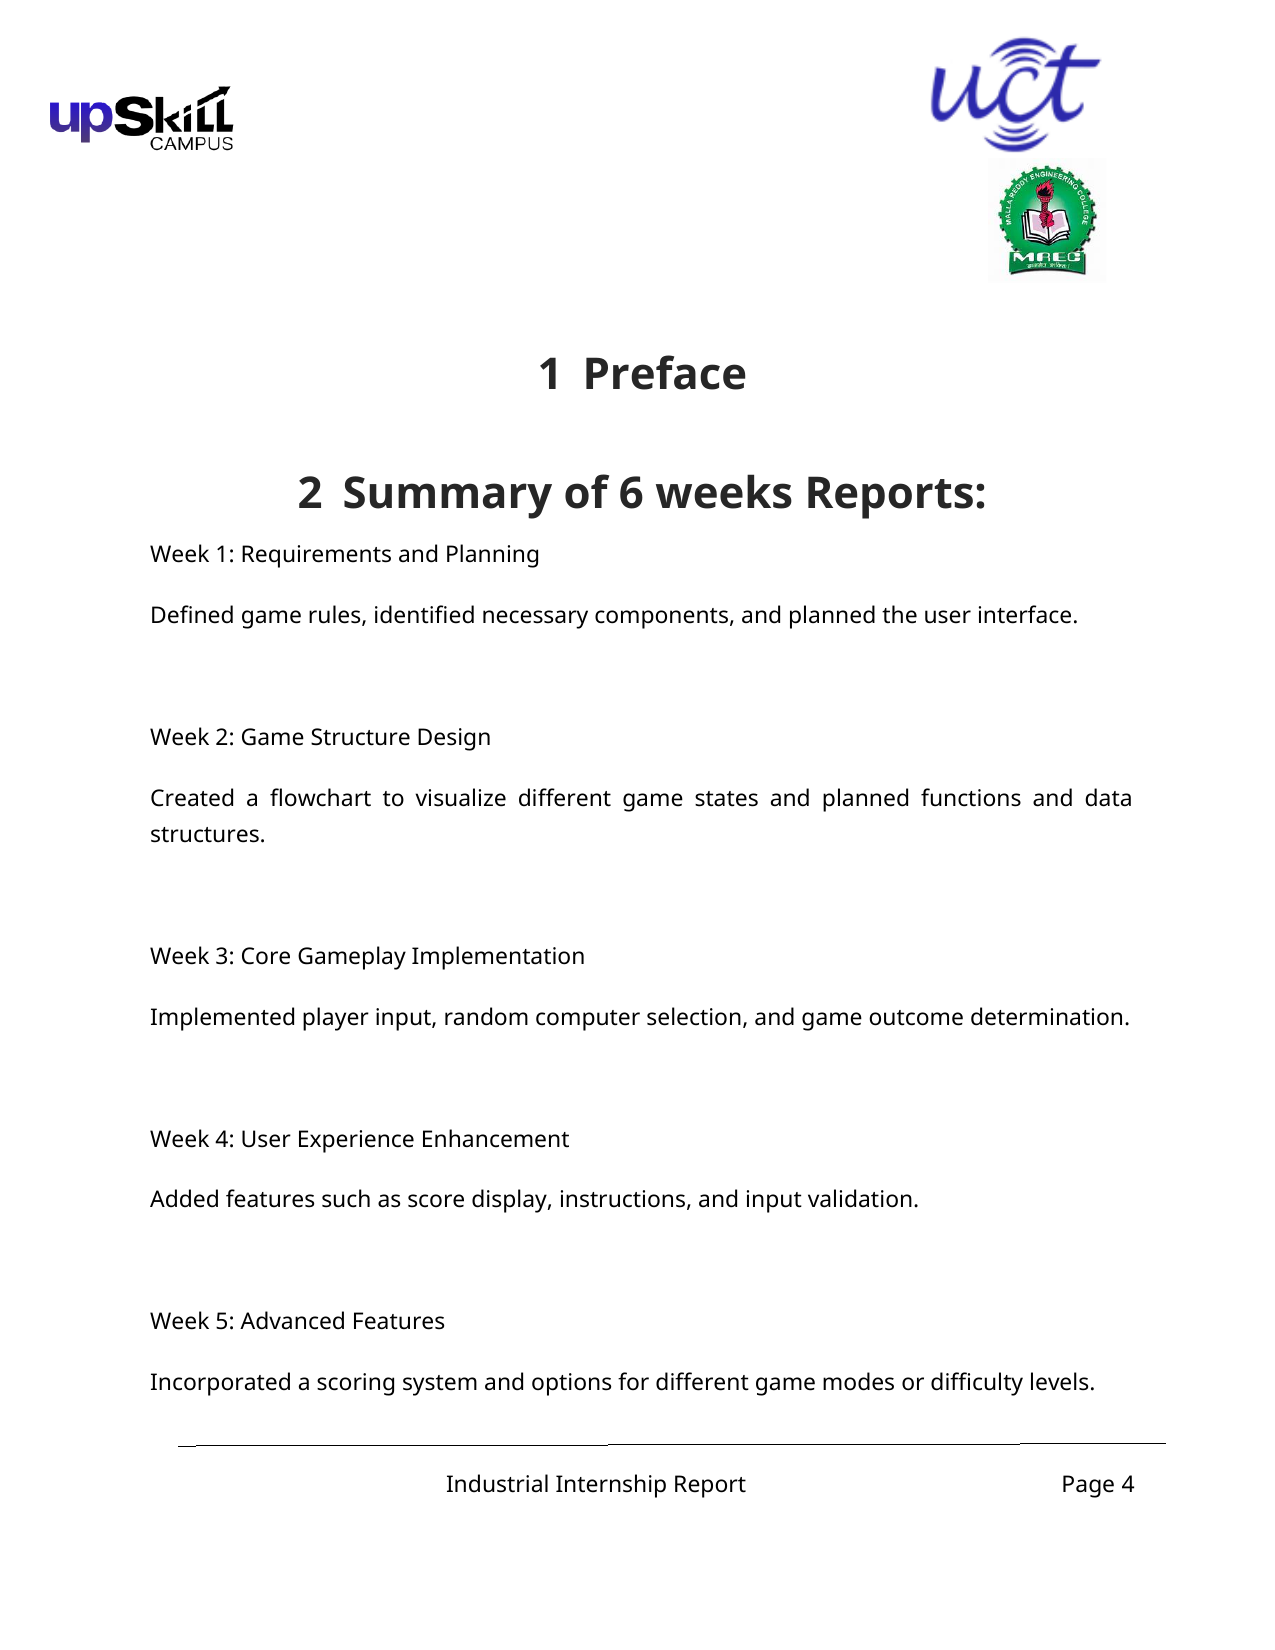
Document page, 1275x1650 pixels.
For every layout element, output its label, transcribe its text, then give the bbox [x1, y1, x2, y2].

text Defined game rules, identified necessary components, and planned the user interface. [150, 599, 1134, 630]
text Incorporated a scoring system and options for different game modes or difficulty levels. [150, 1366, 1134, 1397]
text Implemented player input, random computer selection, and game outcome determination. [150, 1001, 1134, 1032]
text Week 3: Core Gameplay Implementation [150, 940, 1134, 971]
subtitle Preface [150, 343, 1134, 402]
text Week 5: Advanced Features [150, 1305, 1134, 1337]
text Week 1: Requirements and Planning [150, 538, 1134, 569]
text Week 4: User Experience Enhancement [150, 1122, 1134, 1154]
text Week 2: Game Structure Design [150, 721, 1134, 752]
text Added features such as score display, instructions, and input validation. [150, 1183, 1134, 1215]
text Created a flowchart to visualize different game states and planned functions and data structures. [150, 782, 1134, 849]
subtitle Summary of 6 weeks Reports: [150, 461, 1134, 521]
